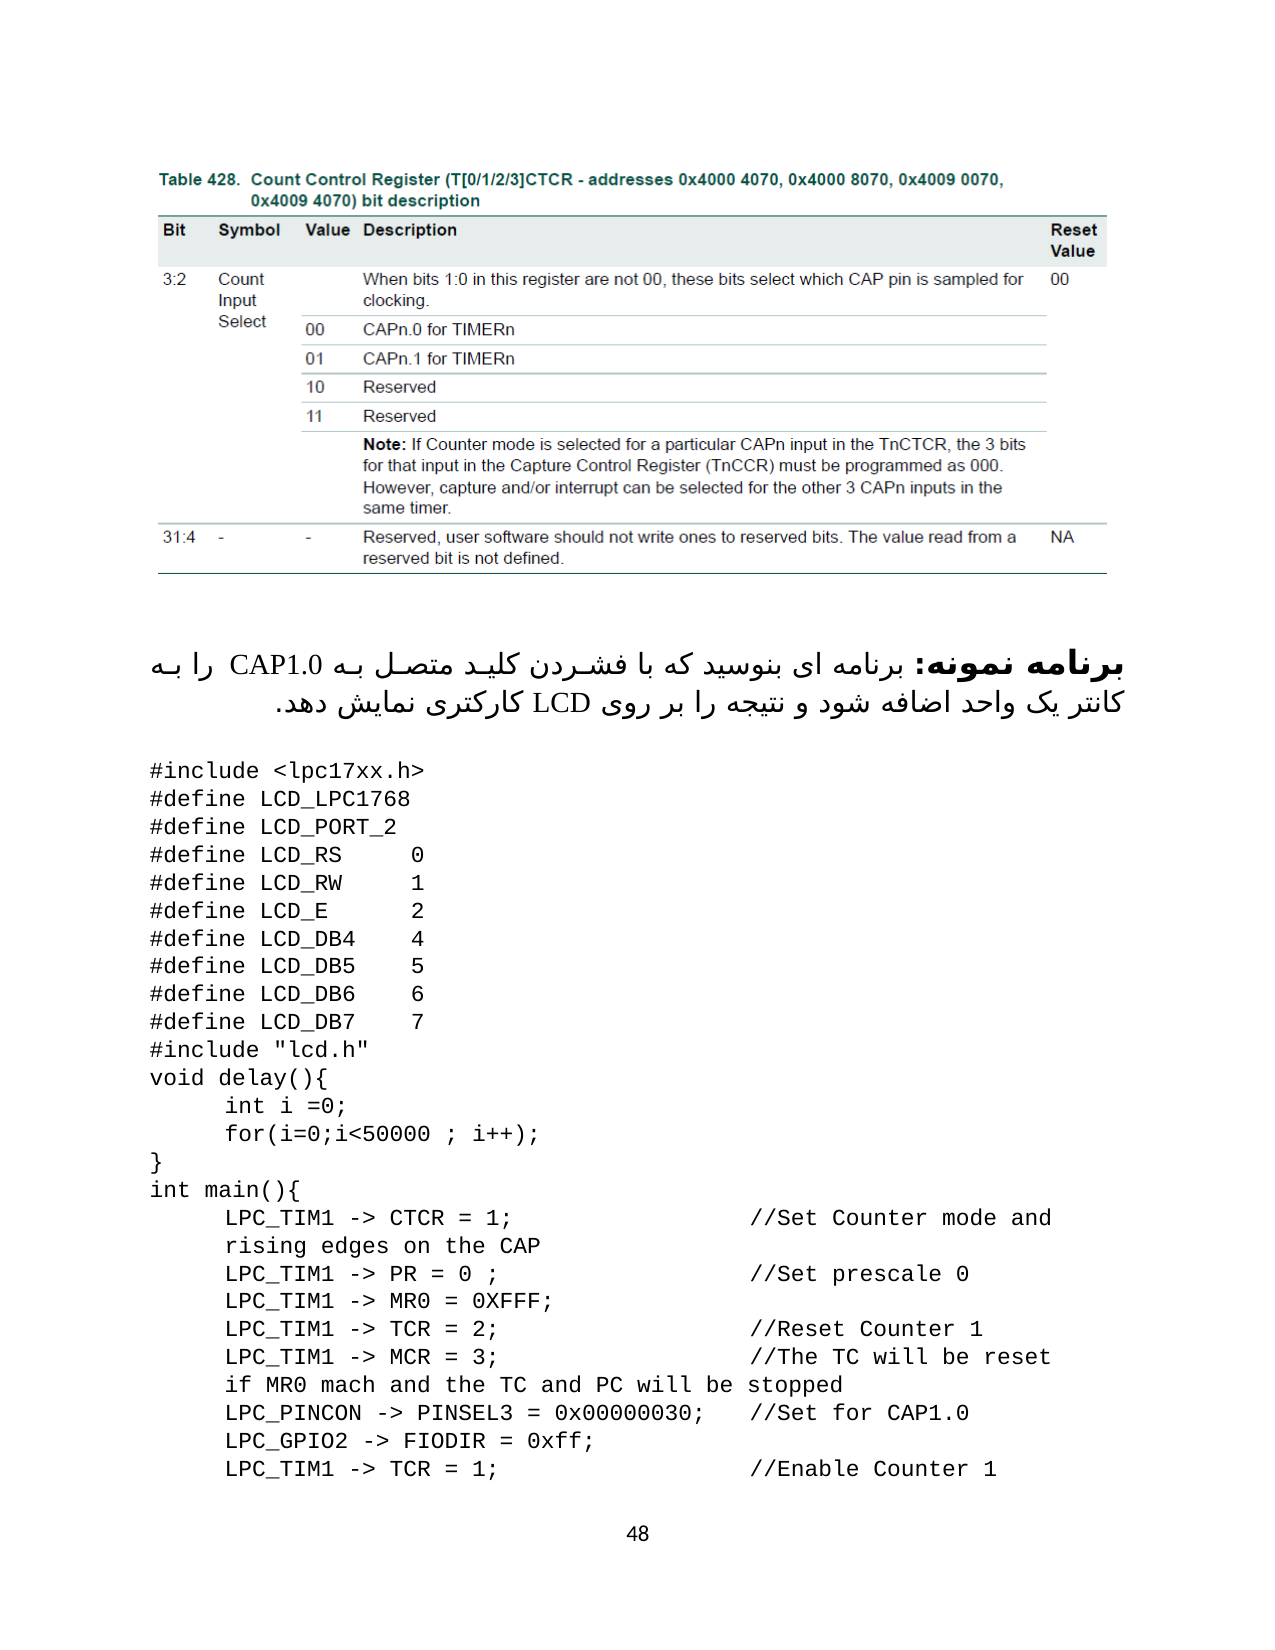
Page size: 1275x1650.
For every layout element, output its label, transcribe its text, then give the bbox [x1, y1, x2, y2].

text برنامه نمونه: برنامه ای بنوسید که با فشردن کلید متصل به CAP1.0 را به کانتر یک واحد اضافه شود و نتیجه را بر روی LCD کارکتری نمایش دهد. [150, 644, 1125, 719]
picture [151, 150, 1125, 582]
